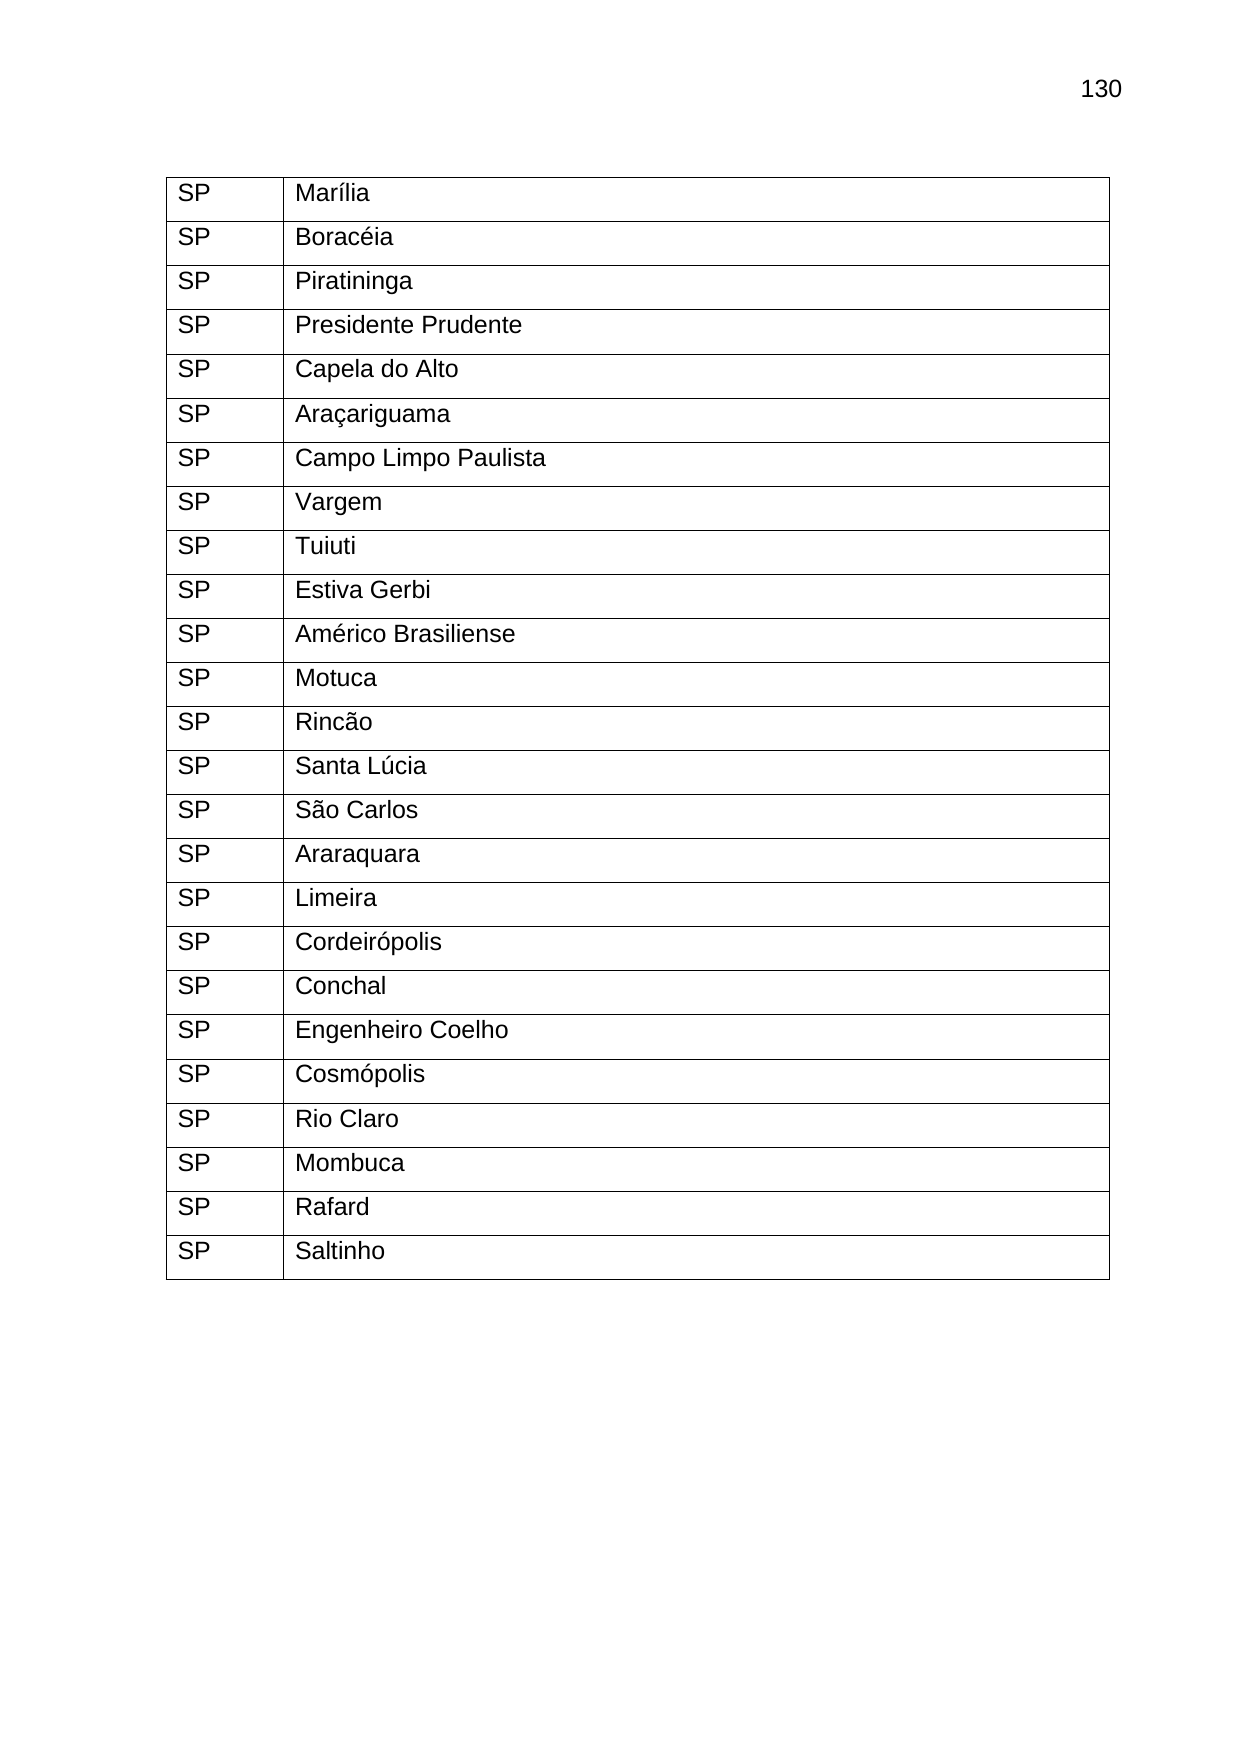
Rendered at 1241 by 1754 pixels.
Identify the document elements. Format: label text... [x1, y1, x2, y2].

table_cell Limeira [284, 883, 1109, 926]
table_cell Campo Limpo Paulista [284, 443, 1109, 486]
table_cell SP [167, 531, 283, 574]
table_cell Capela do Alto [284, 355, 1109, 397]
table_cell SP [167, 1148, 283, 1191]
table_cell Conchal [284, 971, 1109, 1014]
table_cell SP [167, 1192, 283, 1235]
table_cell SP [167, 1236, 283, 1279]
table_cell SP [167, 619, 283, 662]
table_cell SP [167, 663, 283, 706]
table_cell SP [167, 883, 283, 926]
table_cell Rio Claro [284, 1104, 1109, 1147]
table_cell Rafard [284, 1192, 1109, 1235]
table_cell Tuiuti [284, 531, 1109, 574]
table_cell Cosmópolis [284, 1060, 1109, 1102]
table_cell Piratininga [284, 266, 1109, 309]
table_cell Cordeirópolis [284, 927, 1109, 970]
table_cell SP [167, 575, 283, 618]
table_cell SP [167, 443, 283, 486]
table_cell São Carlos [284, 795, 1109, 838]
table_cell Araçariguama [284, 399, 1109, 442]
table_cell Mombuca [284, 1148, 1109, 1191]
table_cell SP [167, 927, 283, 970]
table_cell Motuca [284, 663, 1109, 706]
table_cell Saltinho [284, 1236, 1109, 1279]
table_cell Estiva Gerbi [284, 575, 1109, 618]
table_cell Marília [284, 178, 1109, 221]
table_cell Engenheiro Coelho [284, 1015, 1109, 1058]
table_cell SP [167, 399, 283, 442]
table_cell Araraquara [284, 839, 1109, 882]
table_cell SP [167, 751, 283, 794]
table_cell SP [167, 310, 283, 353]
table_cell SP [167, 222, 283, 265]
table_cell SP [167, 1015, 283, 1058]
table_cell SP [167, 795, 283, 838]
table_cell SP [167, 707, 283, 750]
table_cell SP [167, 266, 283, 309]
table_cell SP [167, 355, 283, 397]
table_cell SP [167, 971, 283, 1014]
table_cell SP [167, 1104, 283, 1147]
table_cell SP [167, 1060, 283, 1102]
table_cell Américo Brasiliense [284, 619, 1109, 662]
table_cell SP [167, 178, 283, 221]
table_cell SP [167, 487, 283, 530]
table_cell Vargem [284, 487, 1109, 530]
table_cell Boracéia [284, 222, 1109, 265]
table_cell Presidente Prudente [284, 310, 1109, 353]
table_cell Santa Lúcia [284, 751, 1109, 794]
table_cell Rincão [284, 707, 1109, 750]
table_cell SP [167, 839, 283, 882]
